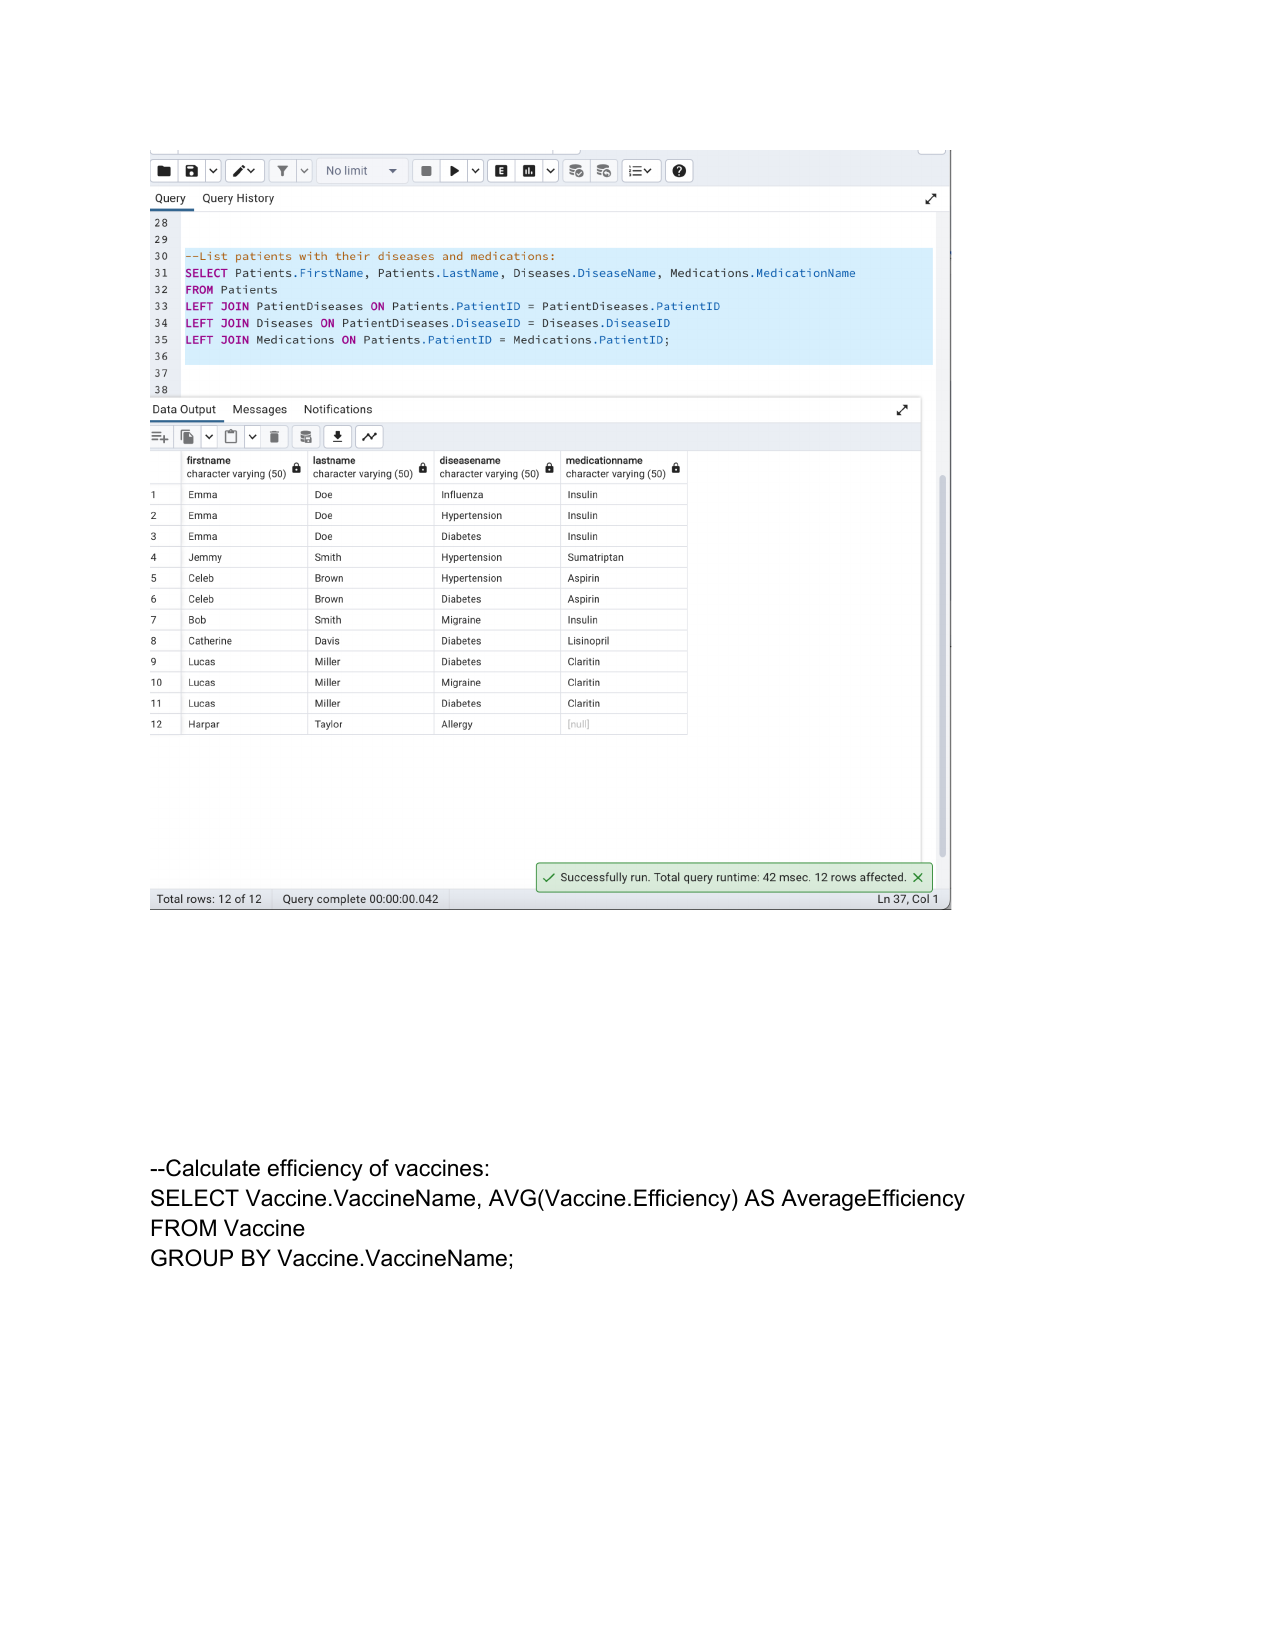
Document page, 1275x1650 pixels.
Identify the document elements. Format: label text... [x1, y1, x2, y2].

text --Calculate efficiency of vaccines: [150, 1155, 1125, 1181]
picture [150, 150, 952, 910]
text SELECT Vaccine.VaccineName, AVG(Vaccine.Efficiency) AS AverageEfficiency [150, 1185, 1125, 1211]
text FROM Vaccine [150, 1215, 1125, 1242]
text GROUP BY Vaccine.VaccineName; [150, 1245, 1125, 1272]
